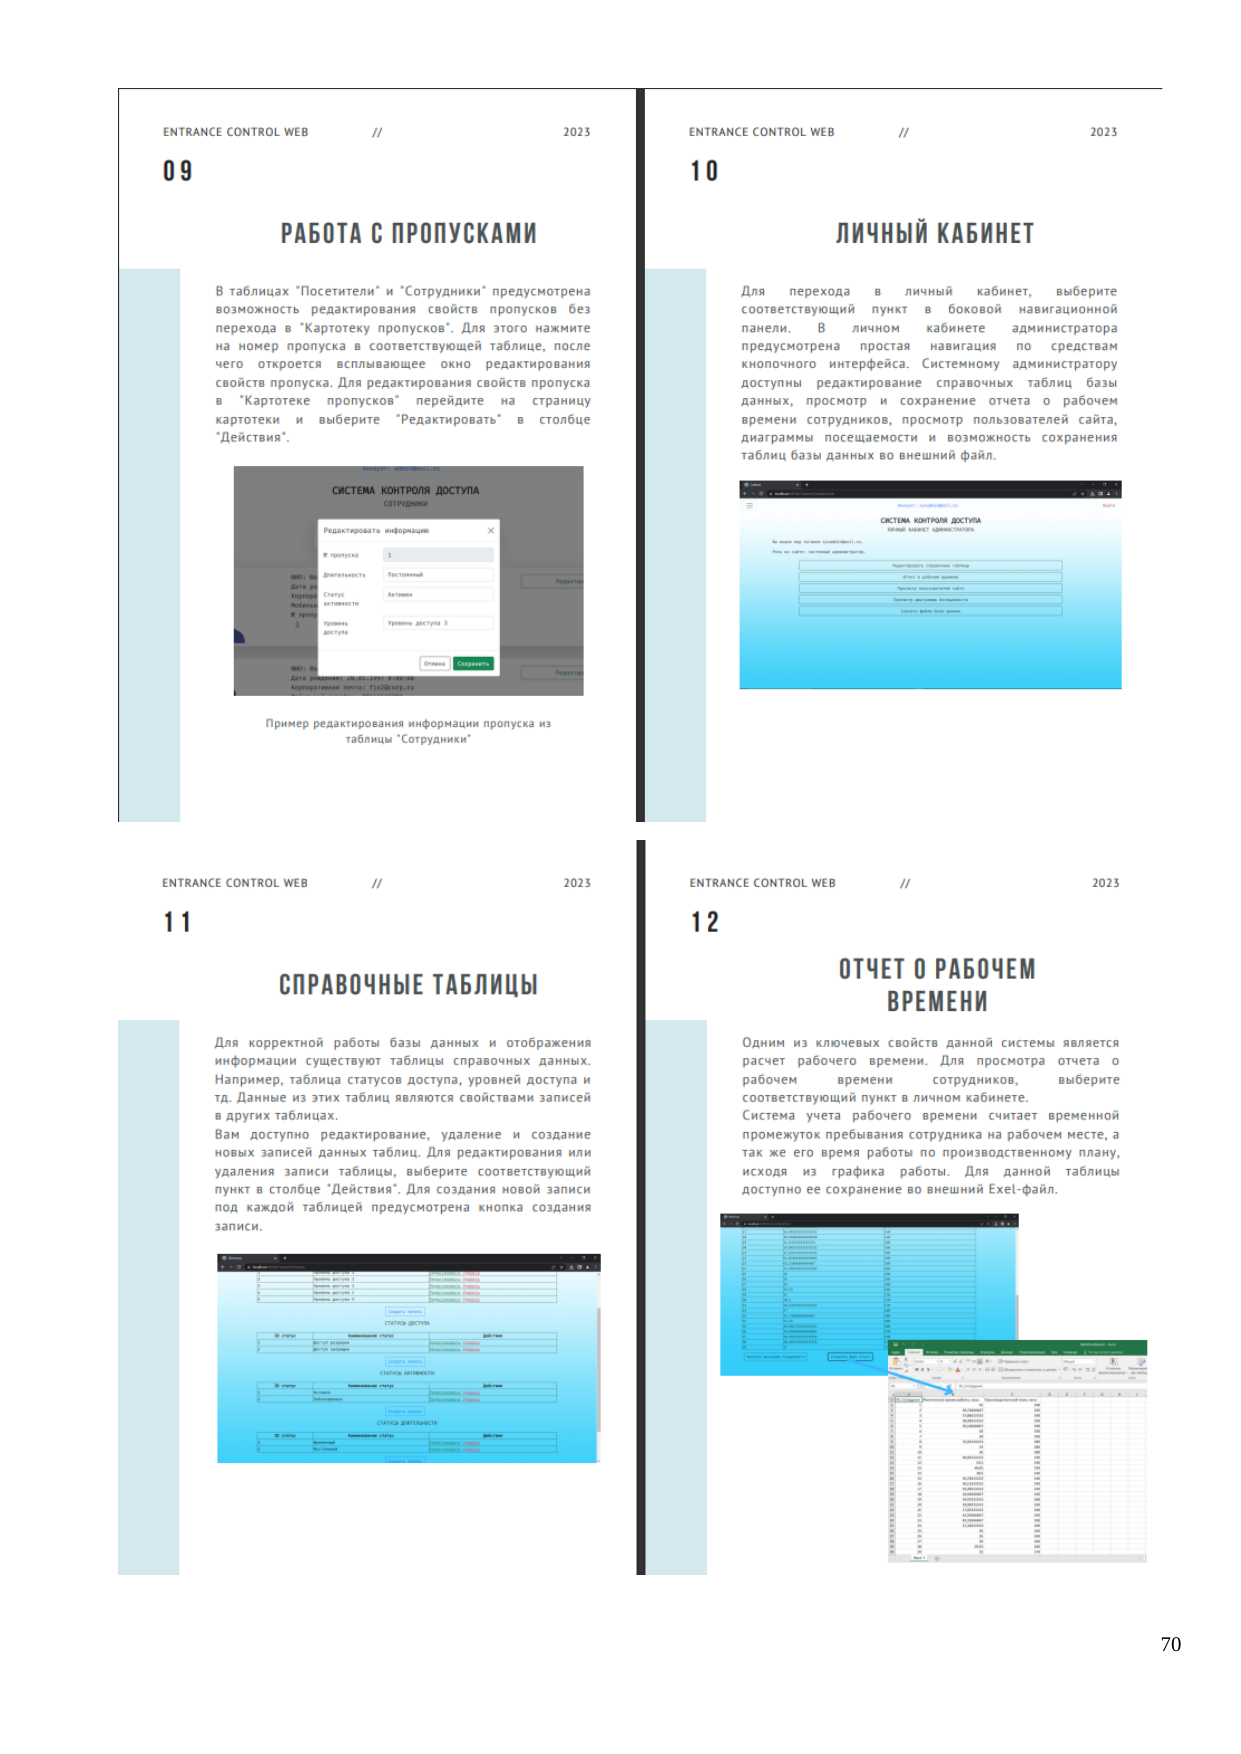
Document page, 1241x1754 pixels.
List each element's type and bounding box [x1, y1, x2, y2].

picture [118, 88, 1163, 822]
picture [118, 840, 1163, 1575]
